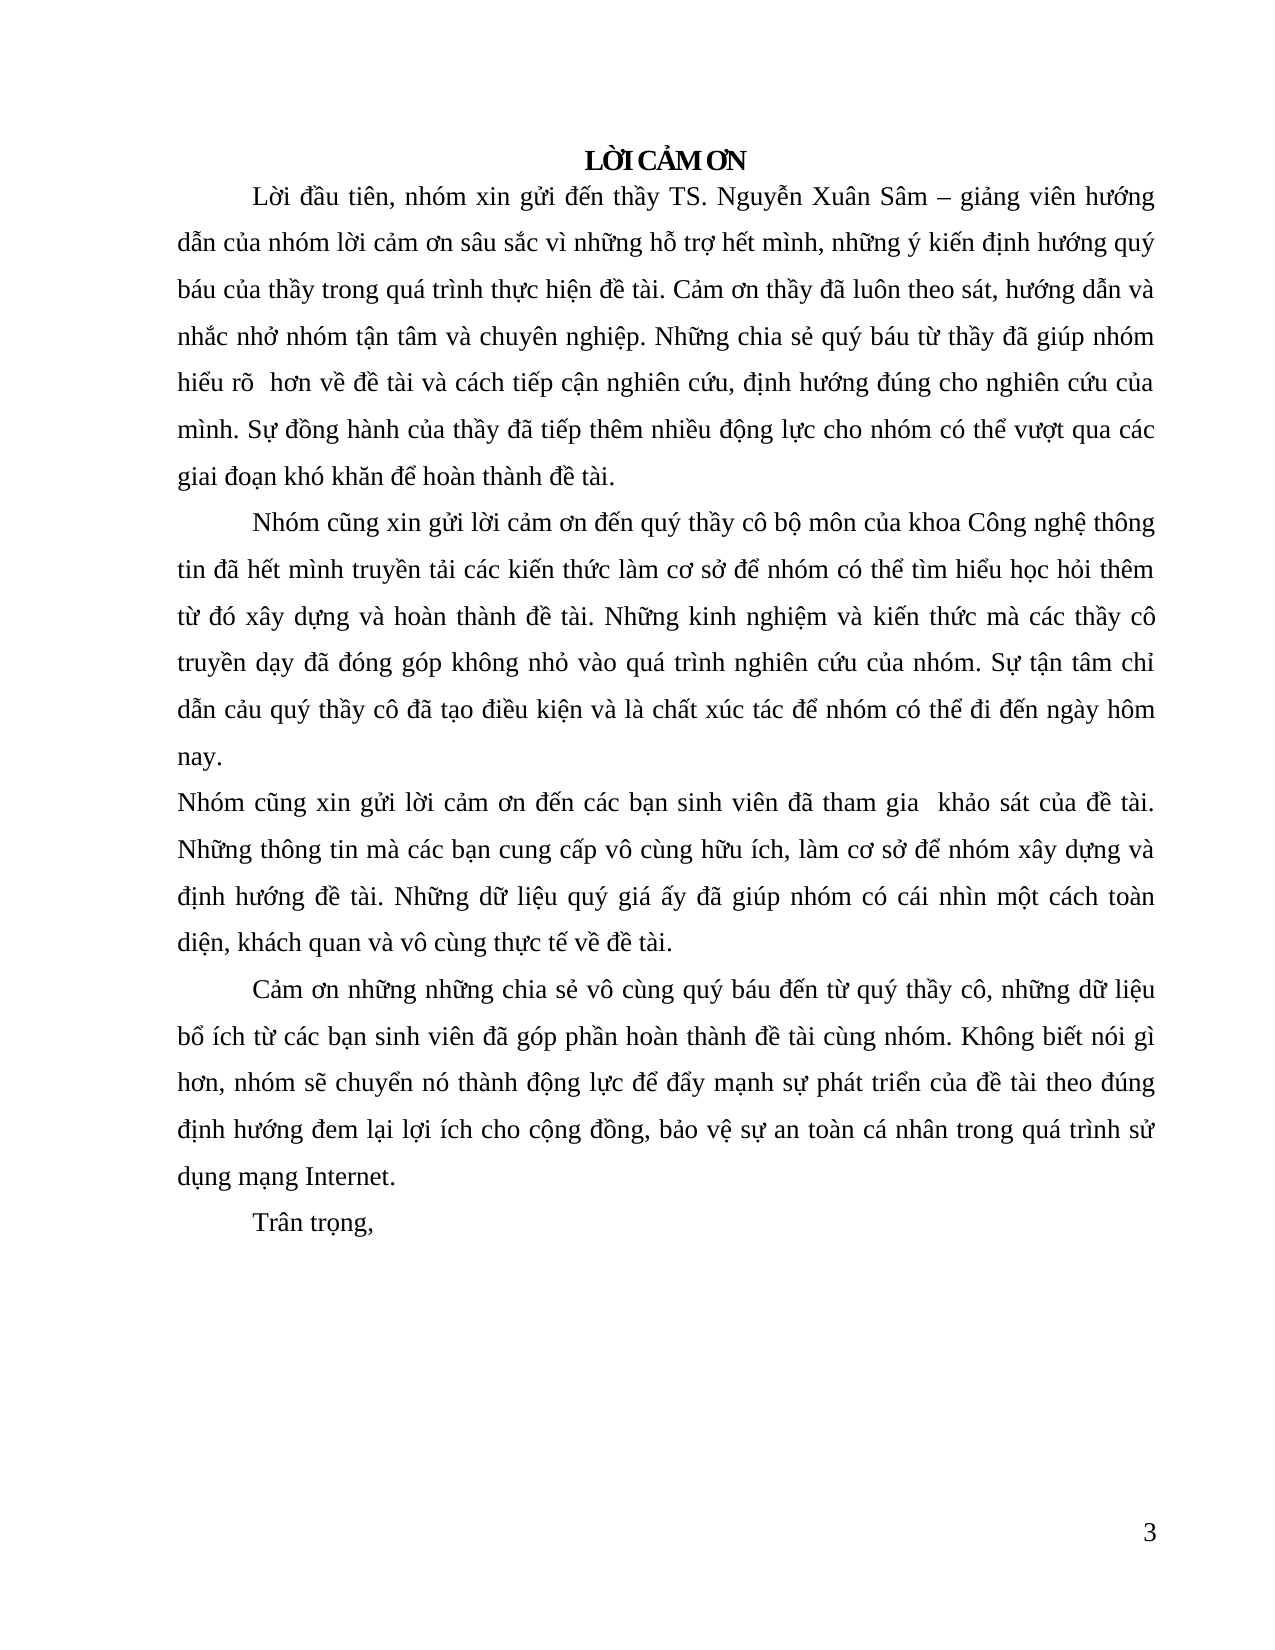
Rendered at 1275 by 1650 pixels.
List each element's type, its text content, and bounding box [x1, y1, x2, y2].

text Cảm ơn những những chia sẻ vô cùng quý báu đến từ quý thầy cô, những dữ liệu bổ ích từ các bạn sinh viên đã góp phần hoàn thành đề tài cùng nhóm. Không biết nói gì hơn, nhóm sẽ chuyển nó thành động lực để đẩy mạnh sự phát triển của đề tài theo đúng định hướng đem lại lợi ích cho cộng đồng, bảo vệ sự an toàn cá nhân trong quá trình sử dụng mạng Internet. [177, 973, 1156, 1191]
text Nhóm cũng xin gửi lời cảm ơn đến quý thầy cô bộ môn của khoa Công nghệ thông tin đã hết mình truyền tải các kiến thức làm cơ sở để nhóm có thể tìm hiểu học hỏi thêm từ đó xây dựng và hoàn thành đề tài. Những kinh nghiệm và kiến thức mà các thầy cô truyền dạy đã đóng góp không nhỏ vào quá trình nghiên cứu của nhóm. Sự tận tâm chỉ dẫn cảu quý thầy cô đã tạo điều kiện và là chất xúc tác để nhóm có thể đi đến ngày hôm nay. [177, 506, 1156, 771]
text Lời đầu tiên, nhóm xin gửi đến thầy TS. Nguyễn Xuân Sâm – giảng viên hướng dẫn của nhóm lời cảm ơn sâu sắc vì những hỗ trợ hết mình, những ý kiến định hướng quý báu của thầy trong quá trình thực hiện đề tài. Cảm ơn thầy đã luôn theo sát, hướng dẫn và nhắc nhở nhóm tận tâm và chuyên nghiệp. Những chia sẻ quý báu từ thầy đã giúp nhóm hiểu rõ hơn về đề tài và cách tiếp cận nghiên cứu, định hướng đúng cho nghiên cứu của mình. Sự đồng hành của thầy đã tiếp thêm nhiều động lực cho nhóm có thể vượt qua các giai đoạn khó khăn để hoàn thành đề tài. [177, 180, 1156, 491]
subtitle LỜI CẢM ƠN [177, 143, 1156, 177]
text Trân trọng, [177, 1206, 1156, 1237]
text Nhóm cũng xin gửi lời cảm ơn đến các bạn sinh viên đã tham gia khảo sát của đề tài. Những thông tin mà các bạn cung cấp vô cùng hữu ích, làm cơ sở để nhóm xây dựng và định hướng đề tài. Những dữ liệu quý giá ấy đã giúp nhóm có cái nhìn một cách toàn diện, khách quan và vô cùng thực tế về đề tài. [177, 786, 1156, 957]
